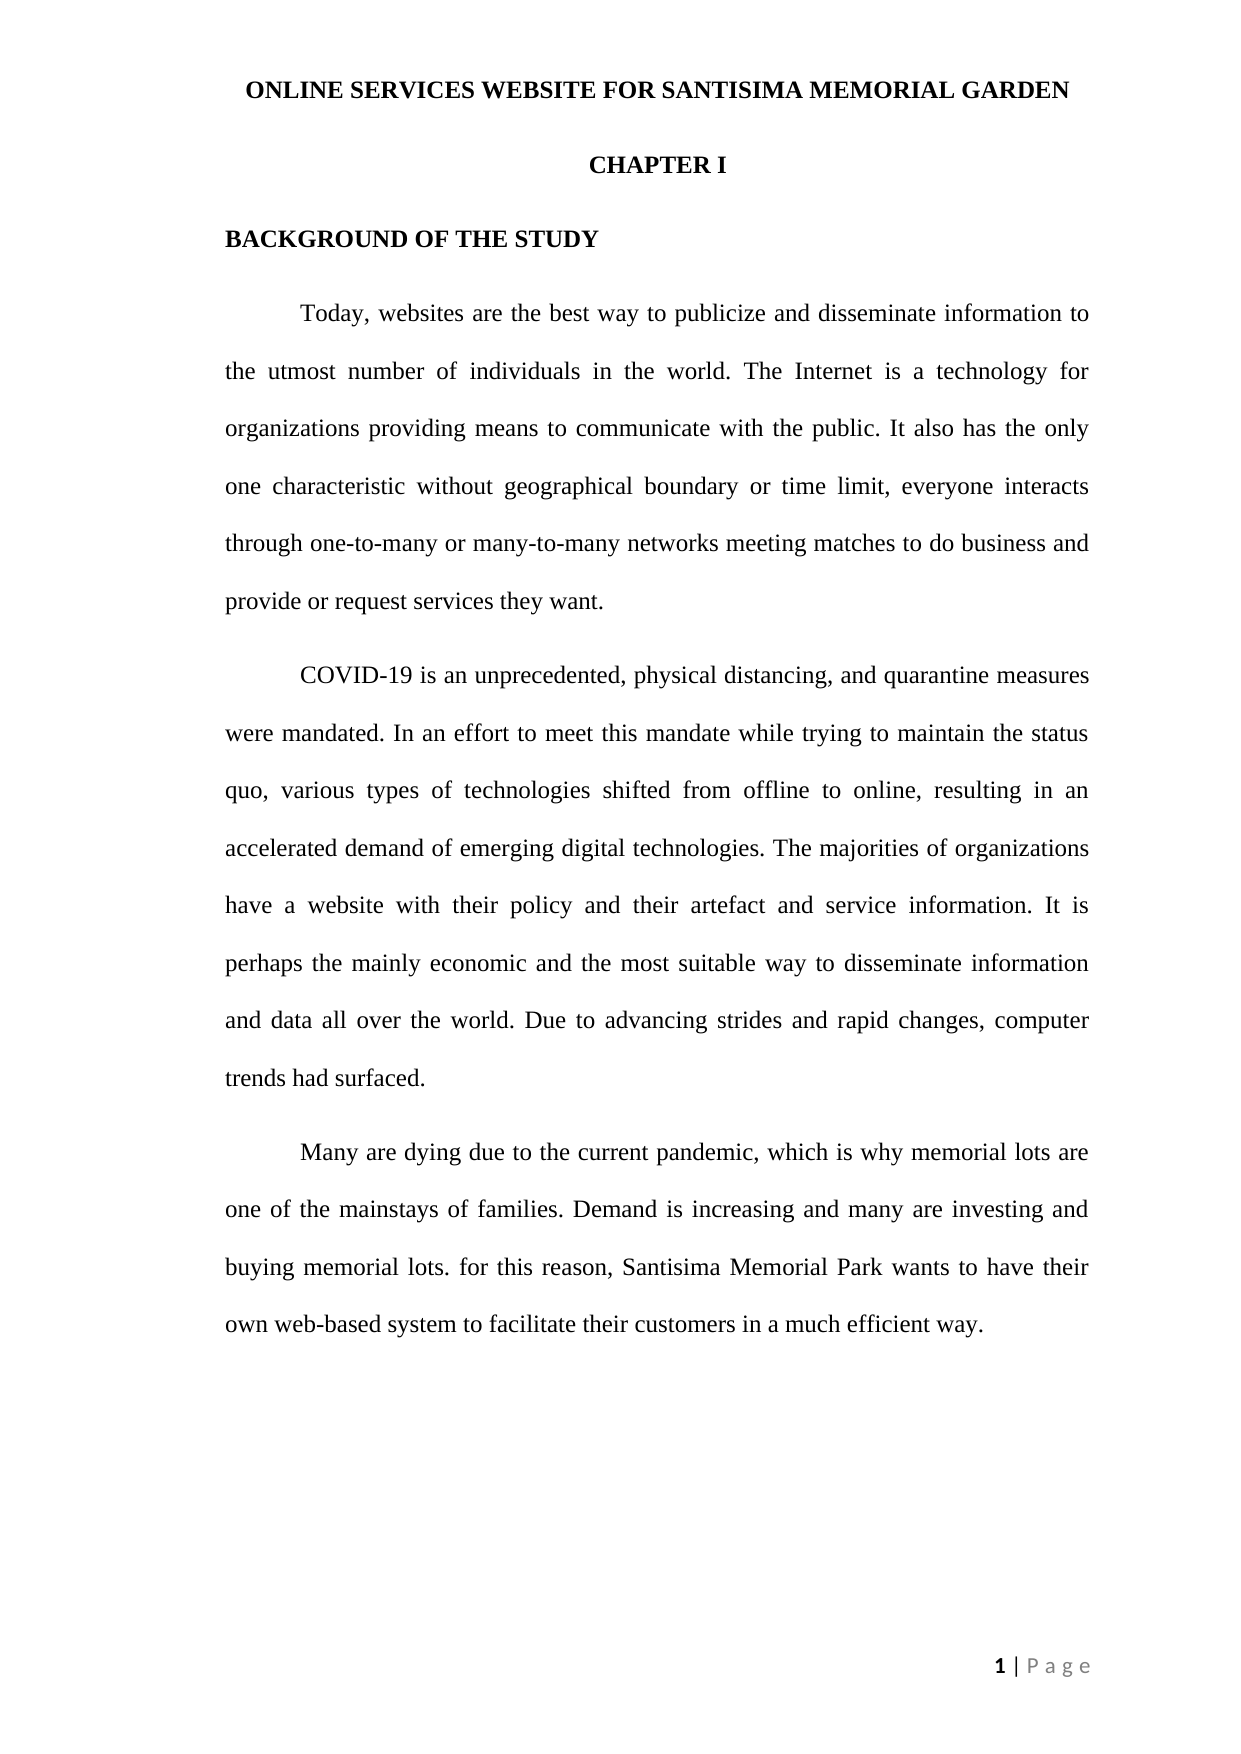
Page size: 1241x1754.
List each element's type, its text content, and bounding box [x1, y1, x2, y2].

text Today, websites are the best way to publicize and disseminate information to the utmost number of individuals in the world. The Internet is a technology for organizations providing means to communicate with the public. It also has the only one characteristic without geographical boundary or time limit, everyone interacts through one-to-many or many-to-many networks meeting matches to do business and provide or request services they want. [225, 298, 1090, 615]
text CHAPTER I [225, 150, 1090, 179]
text COVID-19 is an unprecedented, physical distancing, and quarantine measures were mandated. In an effort to meet this mandate while trying to maintain the status quo, various types of technologies shifted from offline to online, resulting in an accelerated demand of emerging digital technologies. The majorities of organizations have a website with their policy and their artefact and service information. It is perhaps the mainly economic and the most suitable way to disseminate information and data all over the world. Due to advancing strides and rapid changes, computer trends had surfaced. [225, 660, 1090, 1091]
text Many are dying due to the current pandemic, which is why memorial lots are one of the mainstays of families. Demand is increasing and many are investing and buying memorial lots. for this reason, Santisima Memorial Park wants to have their own web-based system to facilitate their customers in a much efficient way. [225, 1137, 1090, 1338]
text BACKGROUND OF THE STUDY [225, 224, 1090, 253]
